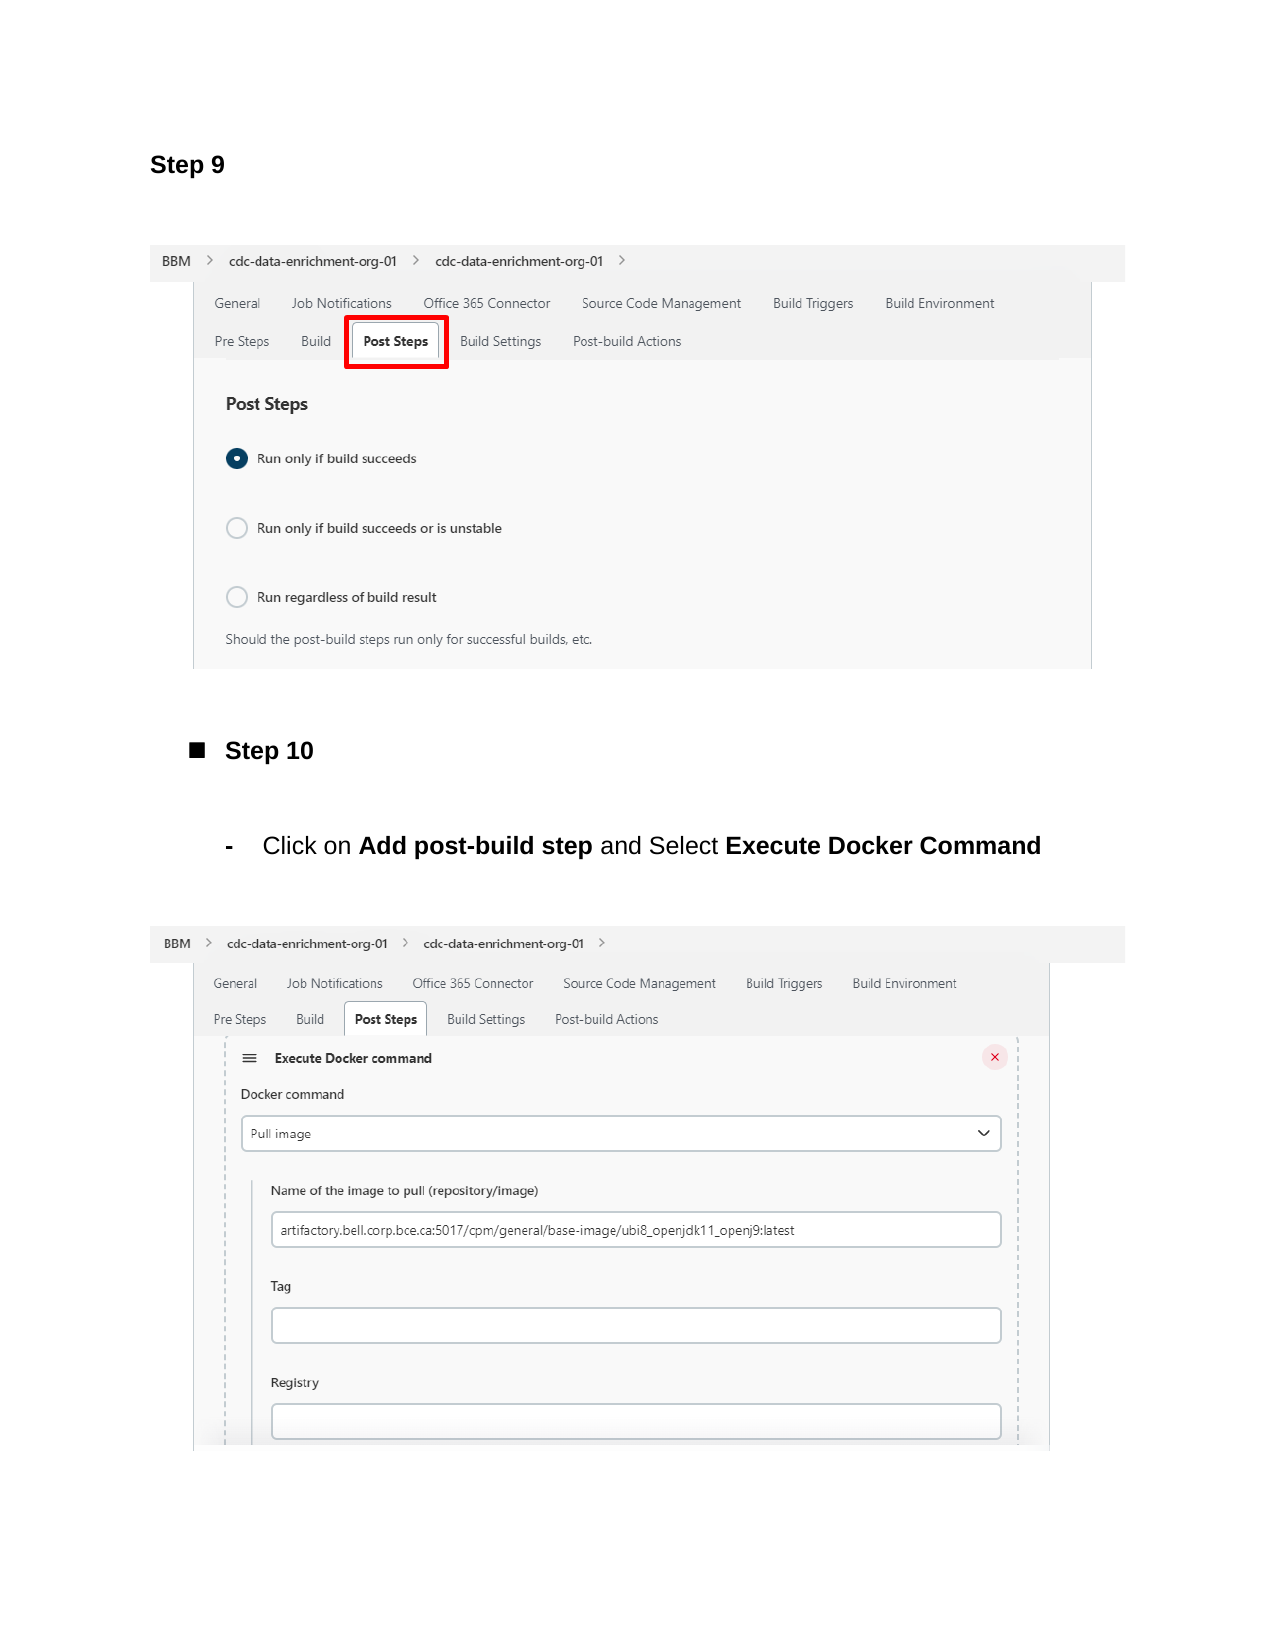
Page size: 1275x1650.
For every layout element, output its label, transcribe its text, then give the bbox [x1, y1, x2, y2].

list Click on Add post-build step and Select Execute Docker Command [225, 831, 1125, 860]
text Step 9 [150, 150, 1125, 179]
list Step 10 [187, 736, 1125, 764]
picture [150, 245, 1125, 669]
picture [150, 926, 1125, 1451]
